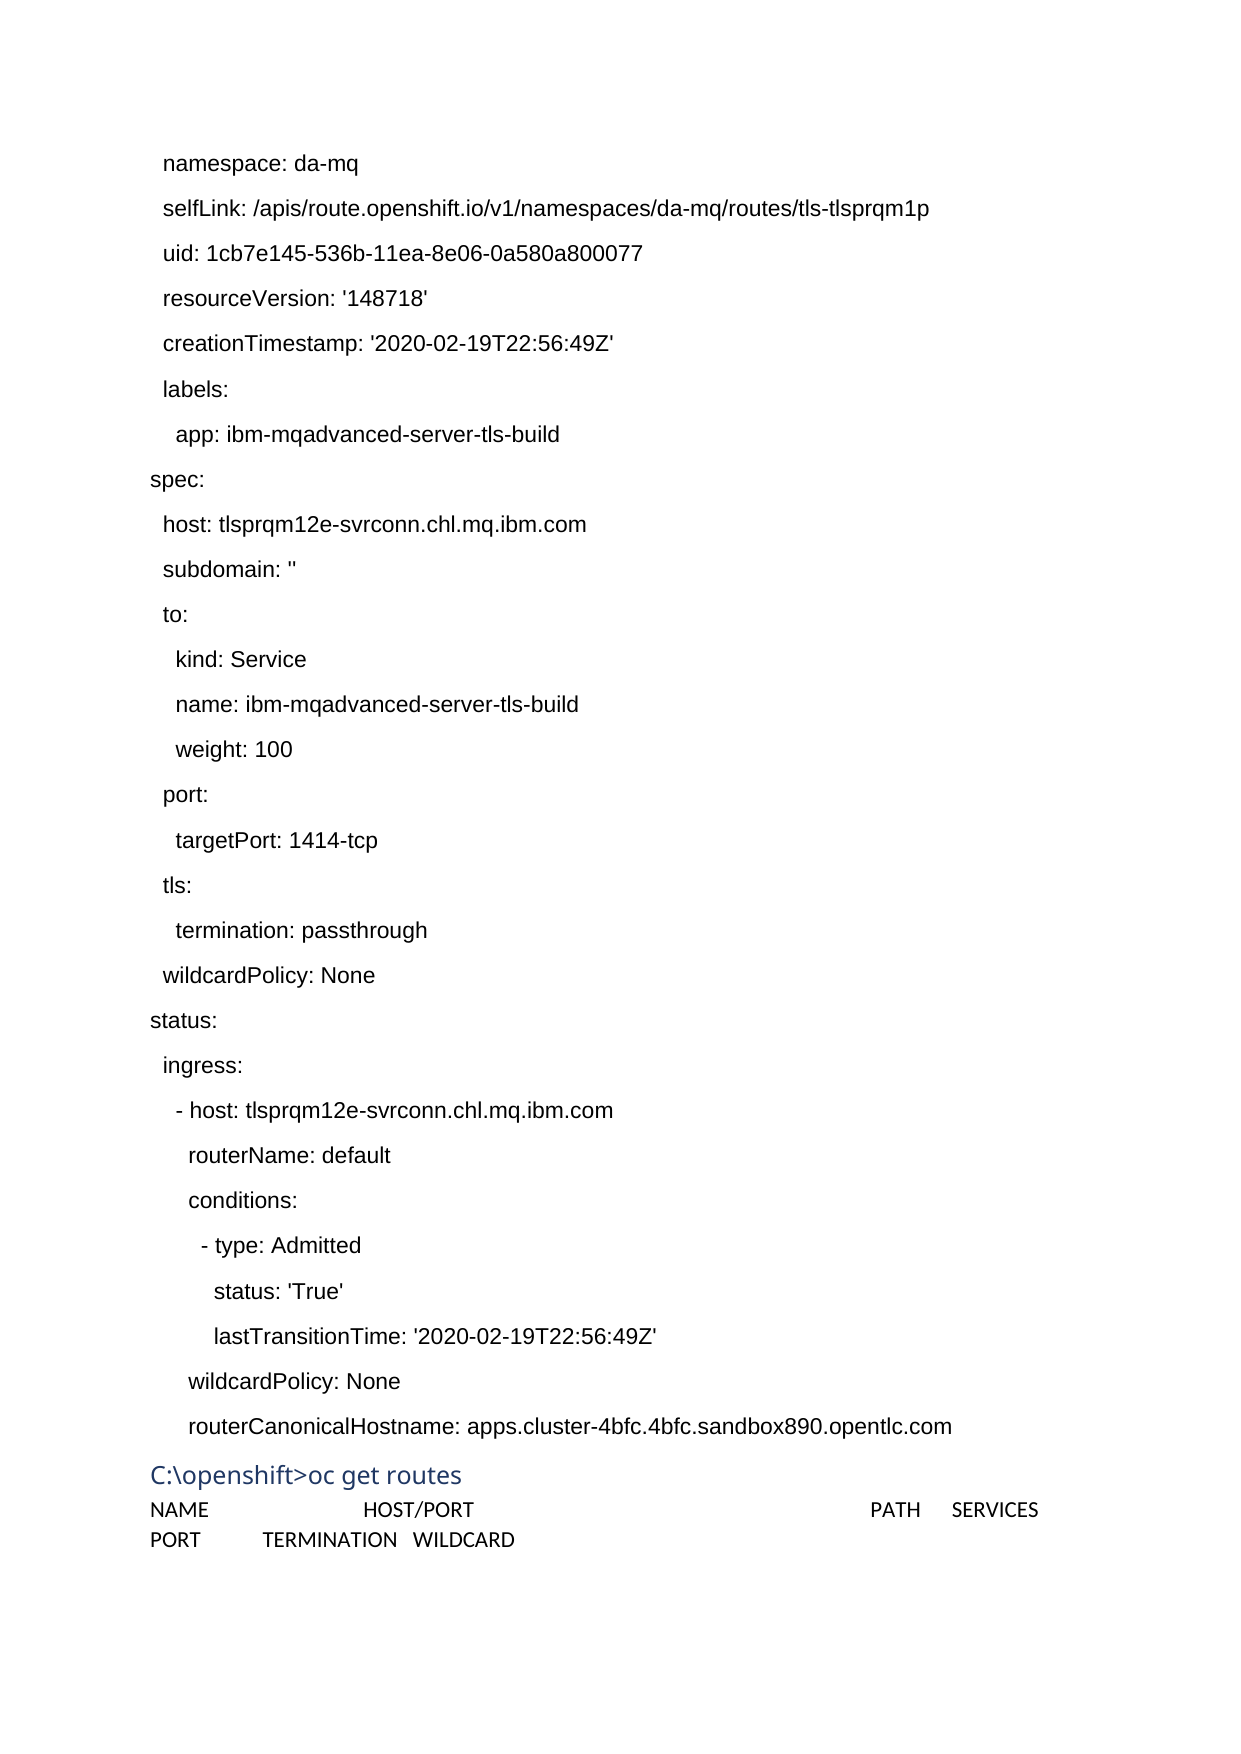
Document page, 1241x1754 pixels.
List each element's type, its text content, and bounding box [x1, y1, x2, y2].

text termination: passthrough [150, 917, 1090, 943]
text namespace: da-mq [150, 150, 1090, 176]
text lastTransitionTime: '2020-02-19T22:56:49Z' [150, 1323, 1090, 1349]
text ingress: [150, 1052, 1090, 1078]
text targetPort: 1414-tcp [150, 827, 1090, 853]
text spec: [150, 466, 1090, 492]
text routerName: default [150, 1142, 1090, 1169]
subtitle C:\openshift>oc get routes [150, 1458, 1090, 1492]
text creationTimestamp: '2020-02-19T22:56:49Z' [150, 330, 1090, 357]
text subdomain: '' [150, 556, 1090, 582]
text wildcardPolicy: None [150, 962, 1090, 988]
text status: [150, 1007, 1090, 1033]
text uid: 1cb7e145-536b-11ea-8e06-0a580a800077 [150, 240, 1090, 267]
text conditions: [150, 1187, 1090, 1214]
text status: 'True' [150, 1278, 1090, 1304]
text labels: [150, 376, 1090, 402]
text weight: 100 [150, 736, 1090, 763]
text routerCanonicalHostname: apps.cluster-4bfc.4bfc.sandbox890.opentlc.com [150, 1413, 1090, 1439]
text resourceVersion: '148718' [150, 285, 1090, 312]
text selfLink: /apis/route.openshift.io/v1/namespaces/da-mq/routes/tls-tlsprqm1p [150, 195, 1090, 221]
text wildcardPolicy: None [150, 1368, 1090, 1394]
text NAME HOST/PORT PATH SERVICES PORT TERMINATION WILDCARD [150, 1495, 1090, 1553]
text - host: tlsprqm12e-svrconn.chl.mq.ibm.com [150, 1097, 1090, 1123]
text - type: Admitted [150, 1232, 1090, 1259]
text port: [150, 781, 1090, 808]
text app: ibm-mqadvanced-server-tls-build [150, 421, 1090, 447]
text kind: Service [150, 646, 1090, 672]
text name: ibm-mqadvanced-server-tls-build [150, 691, 1090, 718]
text host: tlsprqm12e-svrconn.chl.mq.ibm.com [150, 511, 1090, 537]
text tls: [150, 872, 1090, 898]
text to: [150, 601, 1090, 627]
